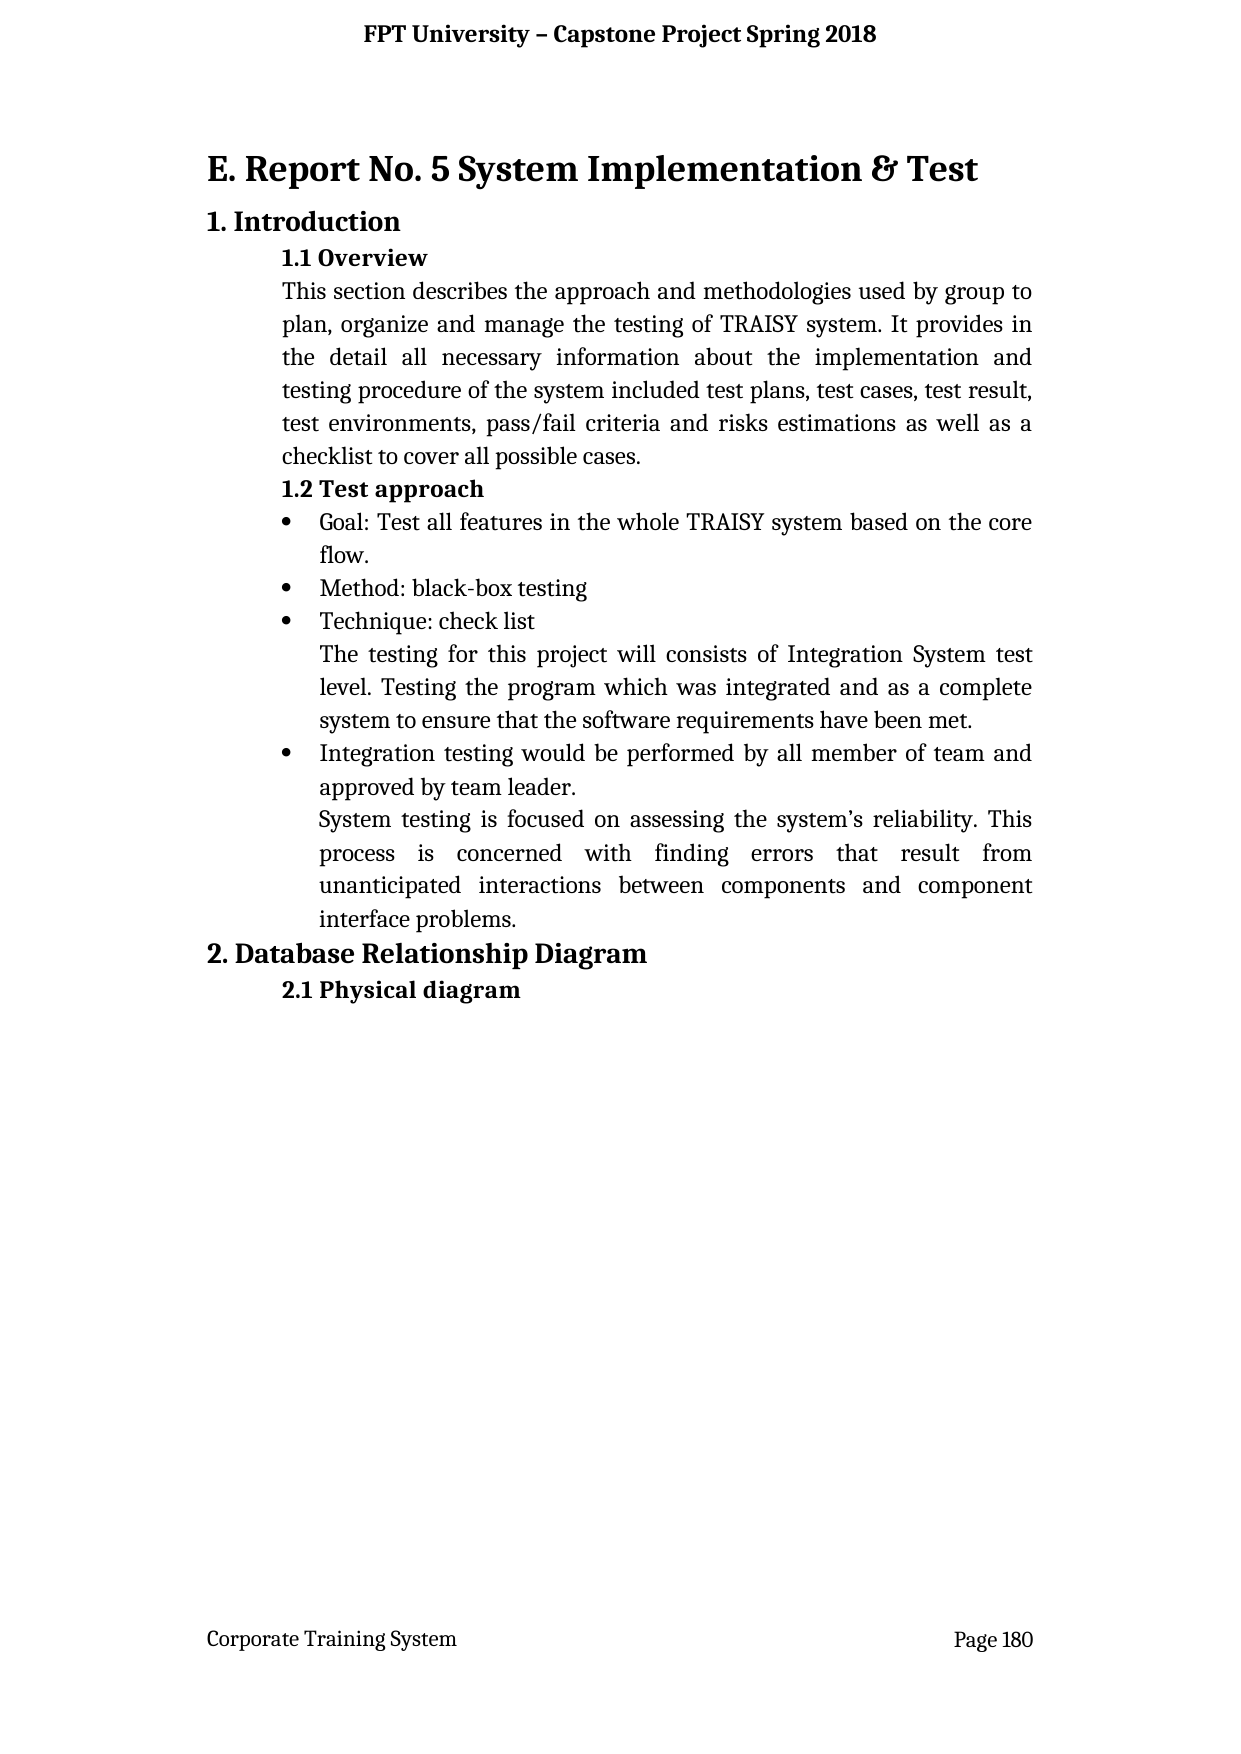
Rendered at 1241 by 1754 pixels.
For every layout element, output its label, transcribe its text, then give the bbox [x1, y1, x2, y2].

text 2.1 Physical diagram [282, 976, 1033, 1005]
list Technique: check list [282, 607, 1033, 636]
list Method: black-box testing [282, 574, 1033, 603]
text 1. Introduction [207, 206, 1033, 239]
text 1.2 Test approach [282, 475, 1033, 504]
text 1.1 Overview [282, 244, 1033, 273]
text System testing is focused on assessing the system’s reliability. This process is concerned with finding errors that result from unanticipated interactions between components and component interface problems. [319, 805, 1033, 933]
text 2. Database Relationship Diagram [207, 937, 1033, 971]
list Integration testing would be performed by all member of team and approved by team leader. [282, 739, 1033, 801]
text This section describes the approach and methodologies used by group to plan, organize and manage the testing of TRAISY system. It provides in the detail all necessary information about the implementation and testing procedure of the system included test plans, test cases, test result, test environments, pass/fail criteria and risks estimations as well as a checklist to cover all possible cases. [282, 277, 1033, 471]
list Goal: Test all features in the whole TRAISY system based on the core flow. [282, 508, 1033, 570]
subtitle E. Report No. 5 System Implementation & Test [207, 148, 1035, 191]
text The testing for this project will consists of Integration System test level. Testing the program which was integrated and as a complete system to ensure that the software requirements have been met. [319, 640, 1033, 735]
